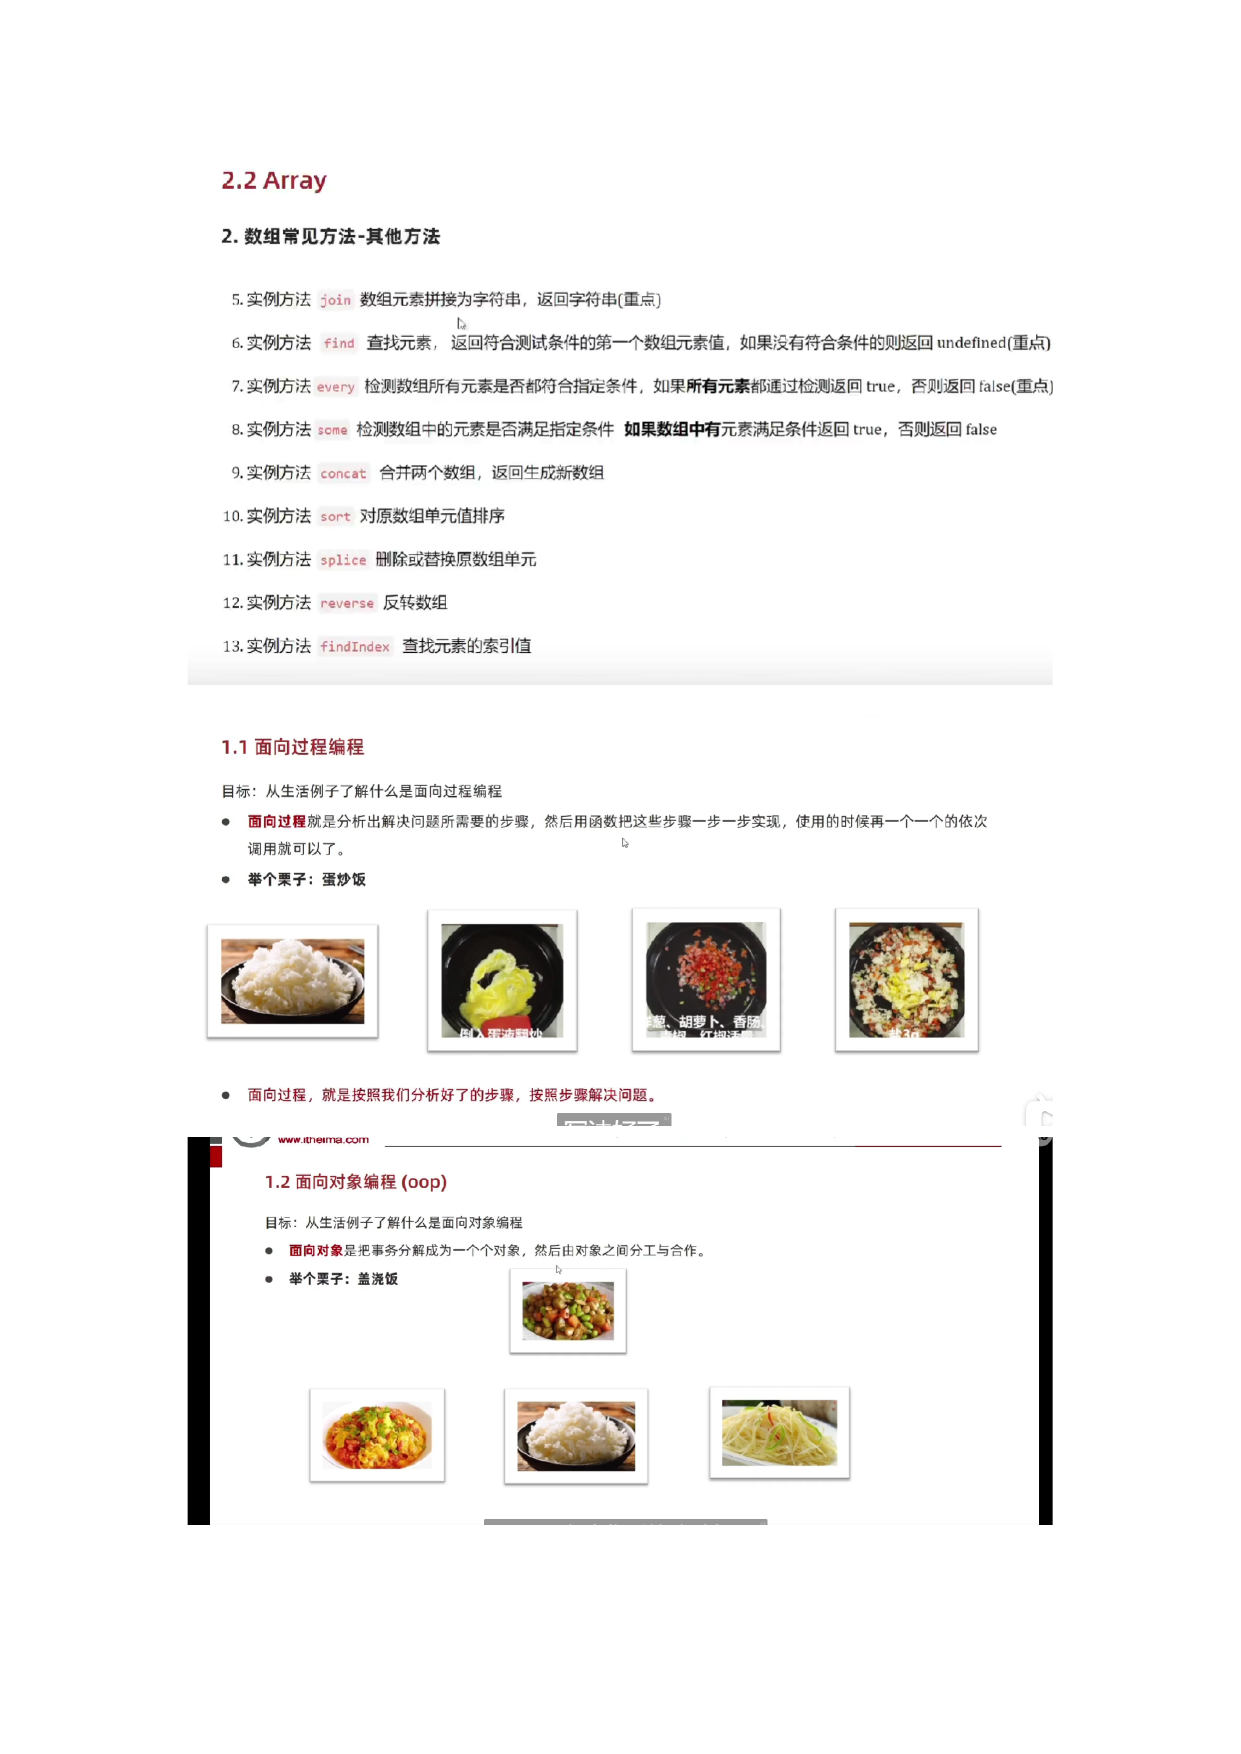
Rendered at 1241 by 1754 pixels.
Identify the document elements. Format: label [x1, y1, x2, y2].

picture [187, 162, 1053, 685]
picture [187, 1137, 1053, 1525]
picture [187, 714, 1053, 1126]
